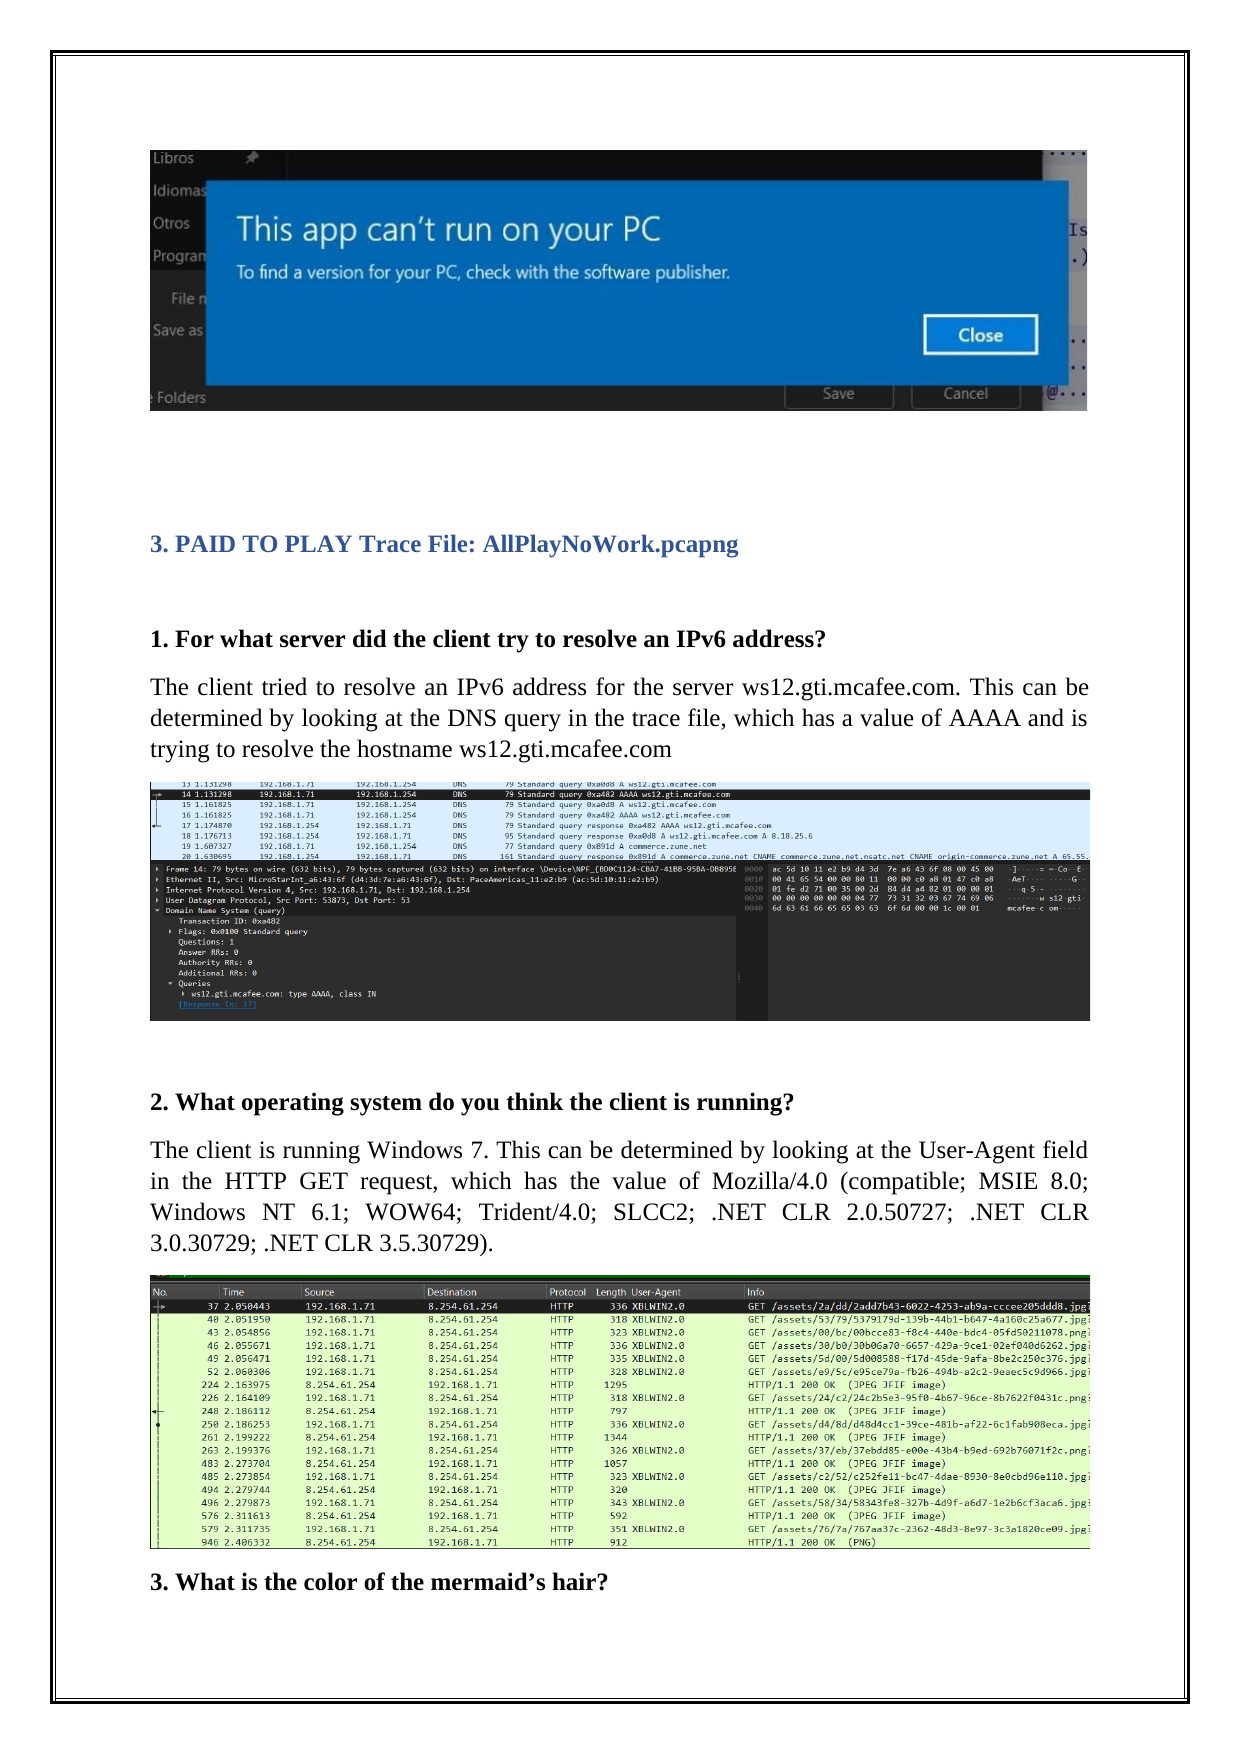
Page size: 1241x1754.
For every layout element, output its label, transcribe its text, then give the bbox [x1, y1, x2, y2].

text The client tried to resolve an IPv6 address for the server ws12.gti.mcafee.com. This can be determined by looking at the DNS query in the trace file, which has a value of AAAA and is trying to resolve the hostname ws12.gti.mcafee.com [150, 672, 1090, 763]
text 2. What operating system do you think the client is running? [150, 1087, 1090, 1116]
text 3. What is the color of the mermaid’s hair? [150, 1567, 1090, 1596]
text 3. PAID TO PLAY Trace File: AllPlayNoWork.pcapng [150, 529, 1090, 558]
picture [150, 1275, 1091, 1549]
text 1. For what server did the client try to resolve an IPv6 address? [150, 624, 1090, 653]
picture [150, 782, 1091, 1021]
text The client is running Windows 7. This can be determined by looking at the User-Agent field in the HTTP GET request, which has the value of Mozilla/4.0 (compatible; MSIE 8.0; Windows NT 6.1; WOW64; Trident/4.0; SLCC2; .NET CLR 2.0.50727; .NET CLR 3.0.30729; .NET CLR 3.5.30729). [150, 1135, 1090, 1257]
picture [150, 150, 1088, 415]
